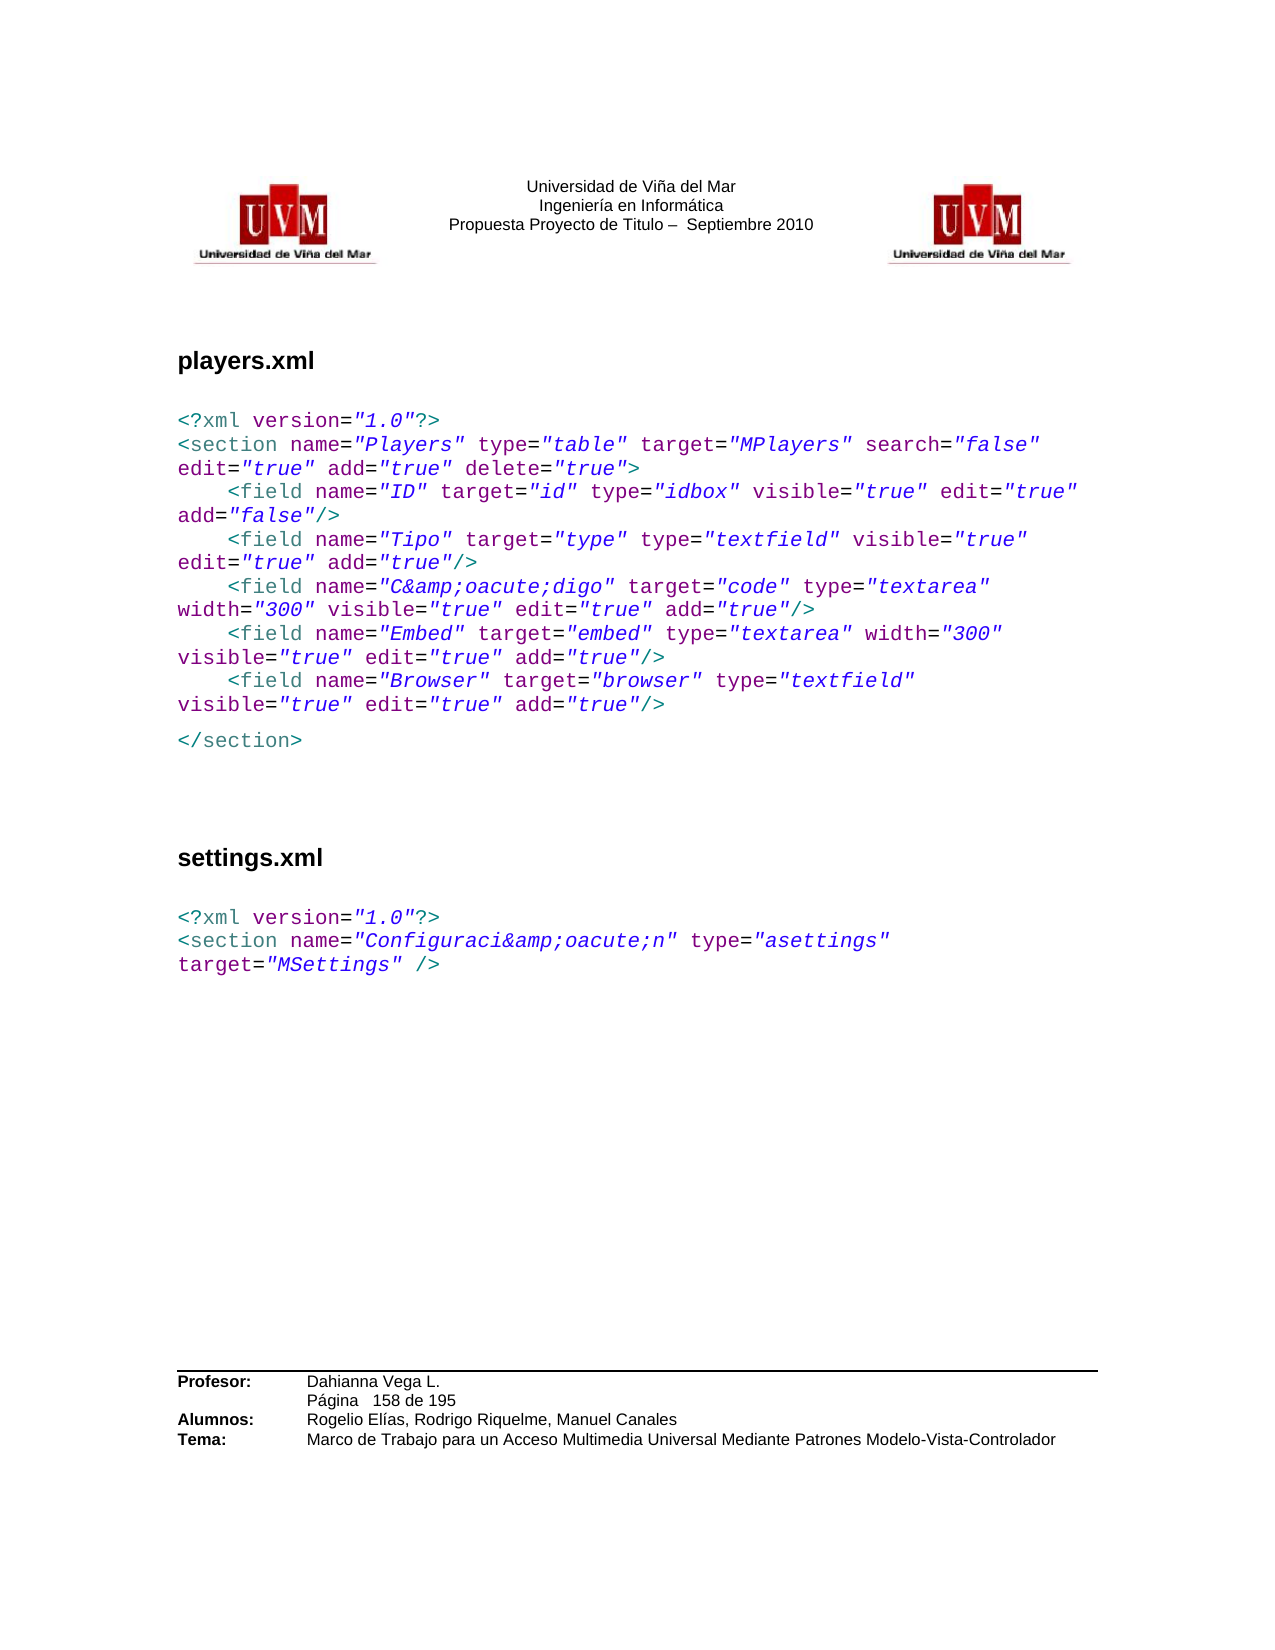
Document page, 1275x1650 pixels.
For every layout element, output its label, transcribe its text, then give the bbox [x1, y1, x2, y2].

text <?xml version="1.0"?> [177, 907, 1098, 930]
text <section name="Configuraci&amp;oacute;n" type="asettings" target="MSettings" /> [177, 930, 1098, 978]
picture [177, 176, 390, 267]
text <field name="ID" target="id" type="idbox" visible="true" edit="true" add="false"/> [177, 481, 1098, 528]
text players.xml [177, 346, 1098, 375]
text <field name="Embed" target="embed" type="textarea" width="300" visible="true" edit="true" add="true"/> [177, 623, 1098, 670]
text <field name="Tipo" target="type" type="textfield" visible="true" edit="true" add="true"/> [177, 528, 1098, 576]
text </section> [177, 730, 1098, 754]
text <field name="Browser" target="browser" type="textfield" visible="true" edit="true" add="true"/> [177, 670, 1098, 718]
text <?xml version="1.0"?> [177, 410, 1098, 434]
picture [871, 176, 1084, 267]
text <section name="Players" type="table" target="MPlayers" search="false" edit="true" add="true" delete="true"> [177, 434, 1098, 481]
text <field name="C&amp;oacute;digo" target="code" type="textarea" width="300" visible="true" edit="true" add="true"/> [177, 576, 1098, 623]
text settings.xml [177, 843, 1098, 871]
